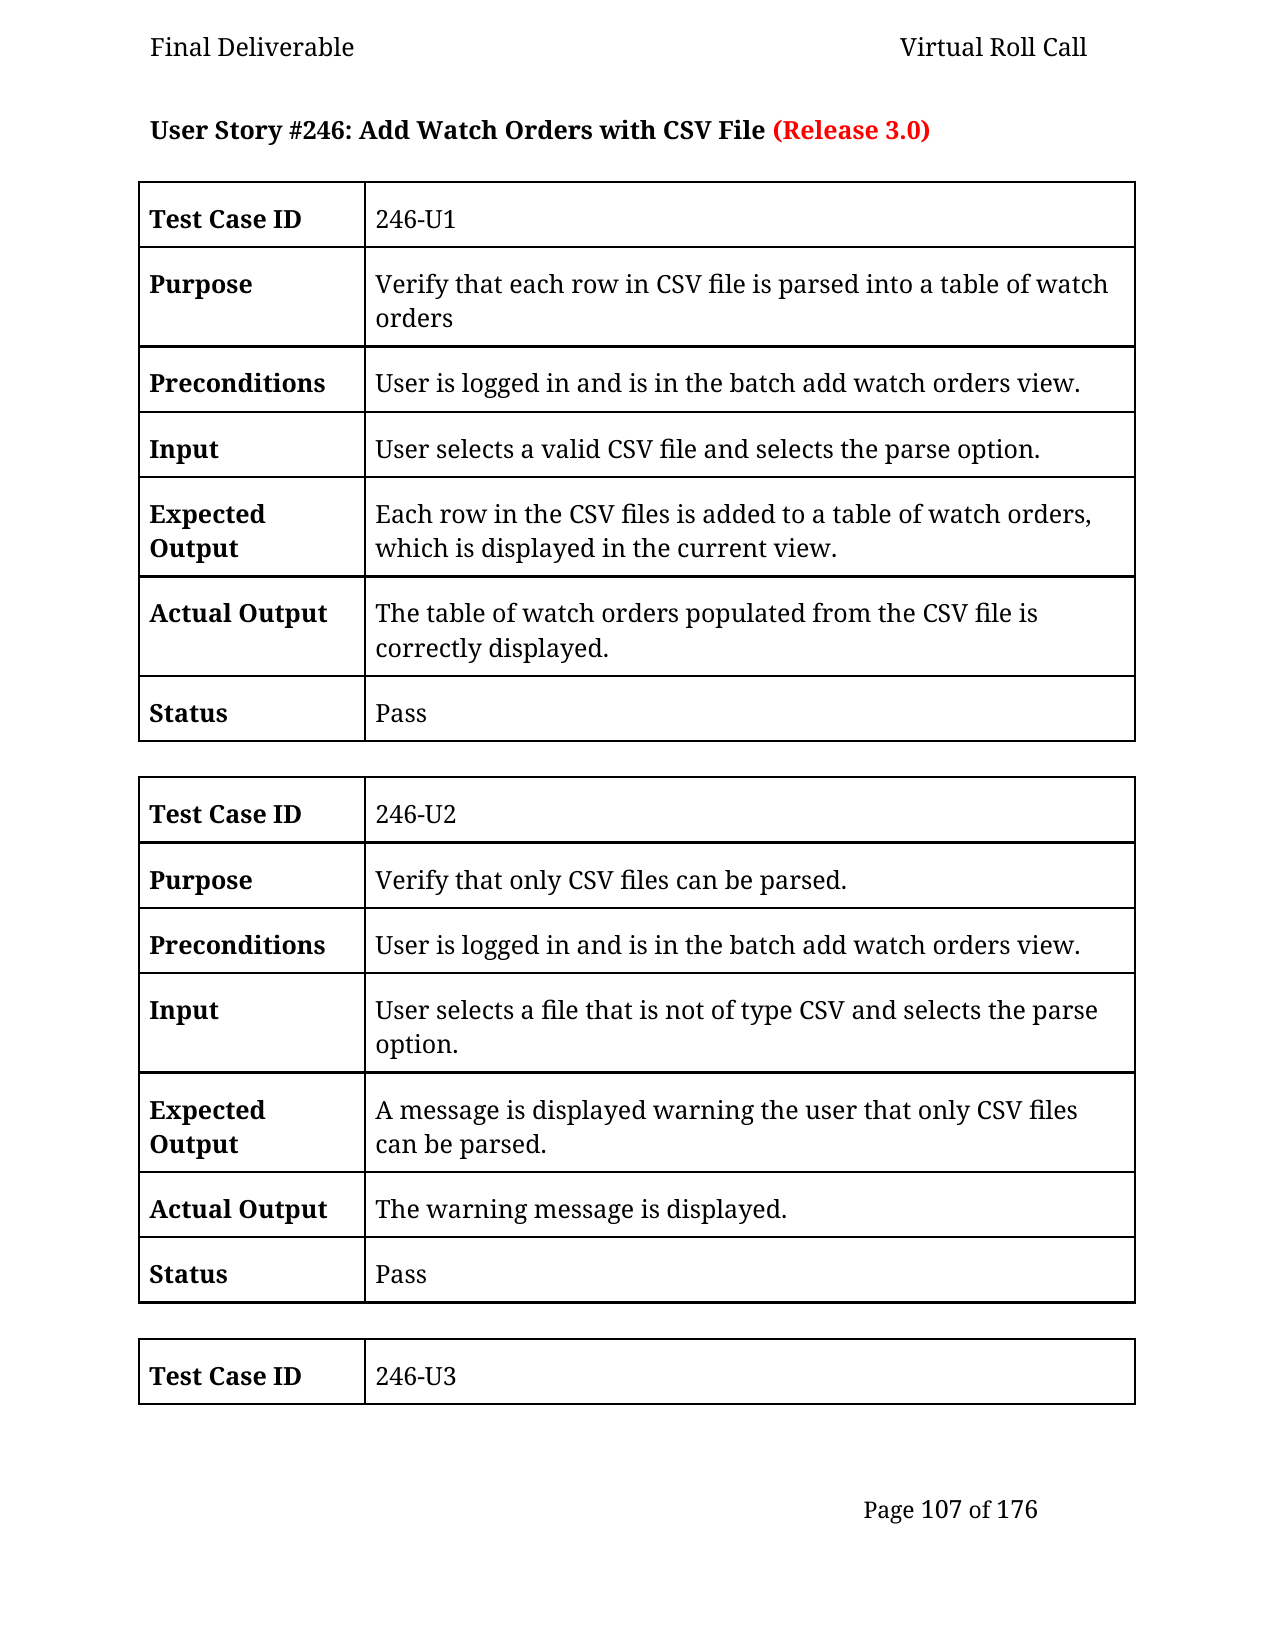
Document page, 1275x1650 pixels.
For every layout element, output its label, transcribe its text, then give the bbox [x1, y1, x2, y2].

table_cell The warning message is displayed. [366, 1173, 1134, 1236]
table_header Test Case ID [140, 183, 364, 246]
table_cell Pass [366, 677, 1134, 740]
table_cell The table of watch orders populated from the CSV file is correctly displayed. [366, 578, 1134, 675]
table_cell Purpose [140, 248, 364, 345]
table_header 246-U1 [366, 183, 1134, 246]
table_cell Status [140, 1238, 364, 1301]
table_cell Input [140, 974, 364, 1071]
table_cell Preconditions [140, 348, 364, 411]
table_cell User is logged in and is in the batch add watch orders view. [366, 909, 1134, 972]
table_cell Status [140, 677, 364, 740]
table_cell User selects a file that is not of type CSV and selects the parse option. [366, 974, 1134, 1071]
table_cell Actual Output [140, 1173, 364, 1236]
table_header 246-U2 [366, 778, 1134, 841]
table_cell Preconditions [140, 909, 364, 972]
table_cell A message is displayed warning the user that only CSV files can be parsed. [366, 1074, 1134, 1171]
table_header Test Case ID [140, 1340, 364, 1403]
table_cell Each row in the CSV files is added to a table of watch orders, which is displayed in the current view. [366, 478, 1134, 575]
table_cell Verify that each row in CSV file is parsed into a table of watch orders [366, 248, 1134, 345]
table_cell Expected Output [140, 1074, 364, 1171]
table_cell User selects a valid CSV file and selects the parse option. [366, 413, 1134, 476]
table_cell Purpose [140, 844, 364, 907]
table_header Test Case ID [140, 778, 364, 841]
table_cell Actual Output [140, 578, 364, 675]
table_cell Input [140, 413, 364, 476]
text User Story #246: Add Watch Orders with CSV File (Release 3.0) [150, 112, 1125, 147]
table_cell Expected Output [140, 478, 364, 575]
table_cell User is logged in and is in the batch add watch orders view. [366, 348, 1134, 411]
table_header 246-U3 [366, 1340, 1134, 1403]
table_cell Pass [366, 1238, 1134, 1301]
table_cell Verify that only CSV files can be parsed. [366, 844, 1134, 907]
